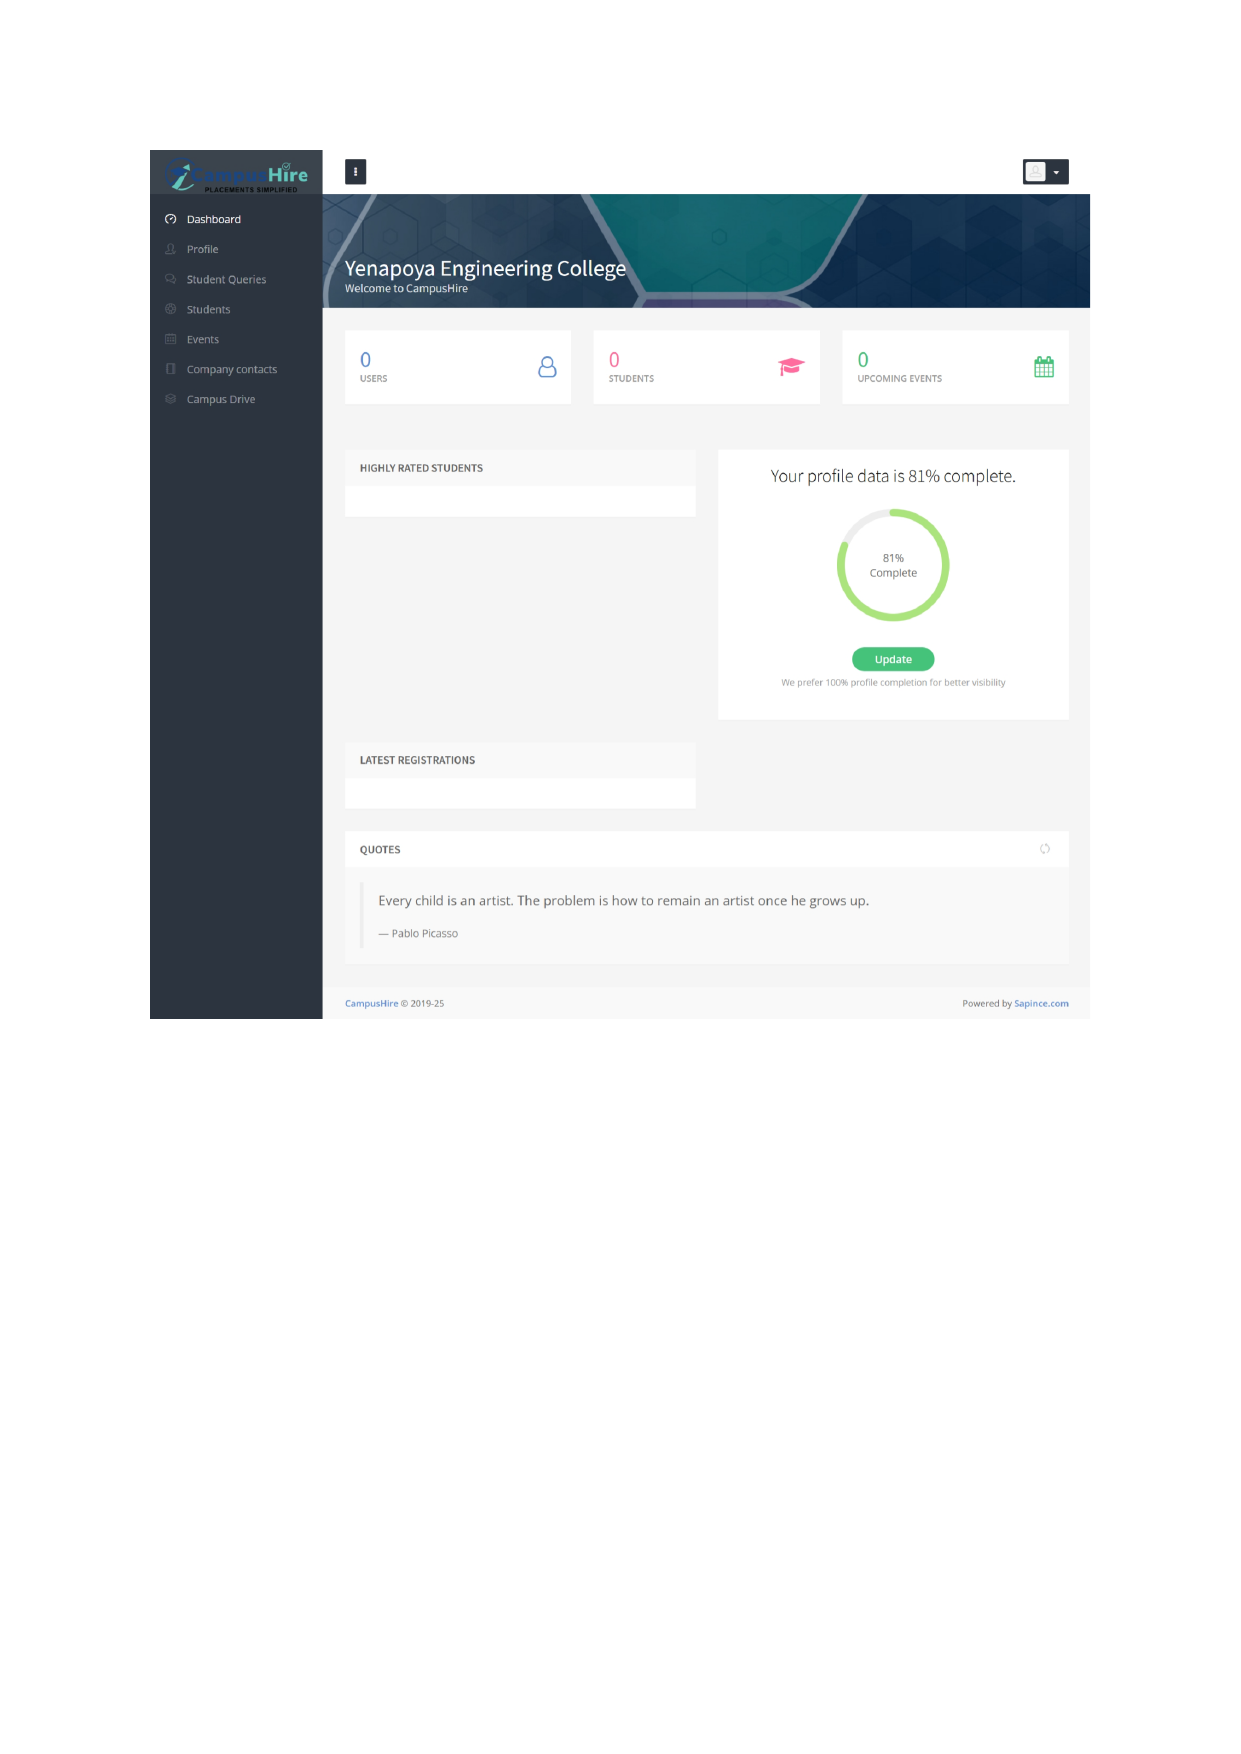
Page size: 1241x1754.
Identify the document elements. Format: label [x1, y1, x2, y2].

picture [150, 150, 1091, 1019]
